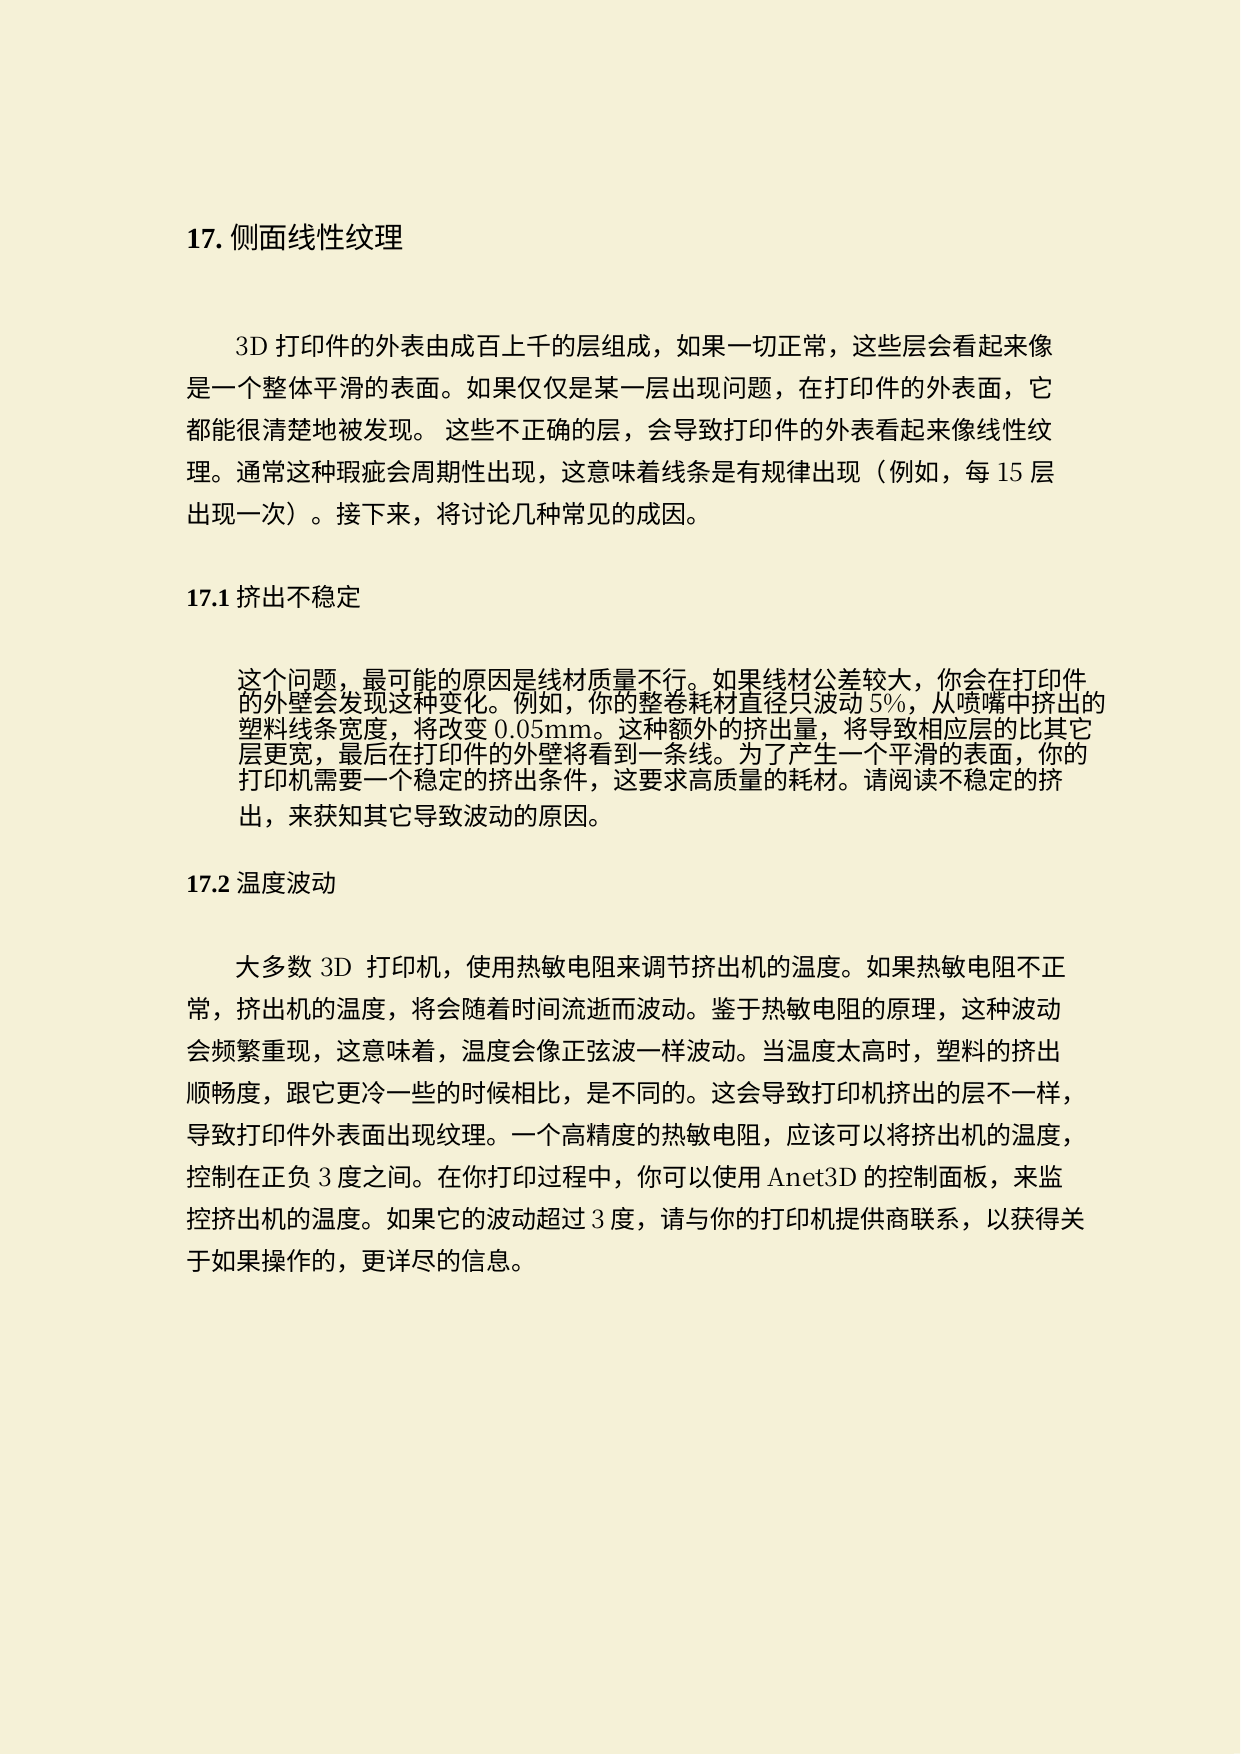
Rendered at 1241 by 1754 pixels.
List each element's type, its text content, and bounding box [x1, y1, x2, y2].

subtitle 侧面线性纹理 [186, 207, 1180, 259]
text 这个问题，最可能的原因是线材质量不行。如果线材公差较大，你会在打印件的外壁会发现这种变化。例如，你的整卷耗材直径只波动 5%，从喷嘴中挤出的塑料线条宽度，将改变 0.05mm。这种额外的挤出量，将导致相应层的比其它层更宽，最后在打印件的外壁将看到一条线。为了产生一个平滑的表面，你的打印机需要一个稳定的挤出条件，这要求高质量的耗材。请阅读不稳定的挤 [237, 669, 1107, 796]
list 温度波动 [186, 863, 1180, 899]
text 大多数 3D 打印机，使用热敏电阻来调节挤出机的温度。如果热敏电阻不正常，挤出机的温度，将会随着时间流逝而波动。鉴于热敏电阻的原理，这种波动 会频繁重现，这意味着，温度会像正弦波一样波动。当温度太高时，塑料的挤出 顺畅度，跟它更冷一些的时候相比，是不同的。这会导致打印机挤出的层不一样， 导致打印件外表面出现纹理。一个高精度的热敏电阻，应该可以将挤出机的温度， 控制在正负 3度之间。在你打印过程中，你可以使用 Anet3D的控制面板，来监 控挤出机的温度。如果它的波动超过 3度，请与你的打印机提供商联系，以获得关于如果操作的，更详尽的信息。 [186, 948, 1090, 1278]
text 出，来获知其它导致波动的原因。 [238, 796, 1180, 832]
list 挤出不稳定 [186, 578, 1180, 614]
text 3D 打印件的外表由成百上千的层组成，如果一切正常，这些层会看起来像是一个整体平滑的表面。如果仅仅是某一层出现问题，在打印件的外表面，它都能很清楚地被发现。 这些不正确的层，会导致打印件的外表看起来像线性纹理。通常这种瑕疵会周期性出现，这意味着线条是有规律出现（例如，每 15 层出现一次）。接下来，将讨论几种常见的成因。 [186, 326, 1055, 530]
